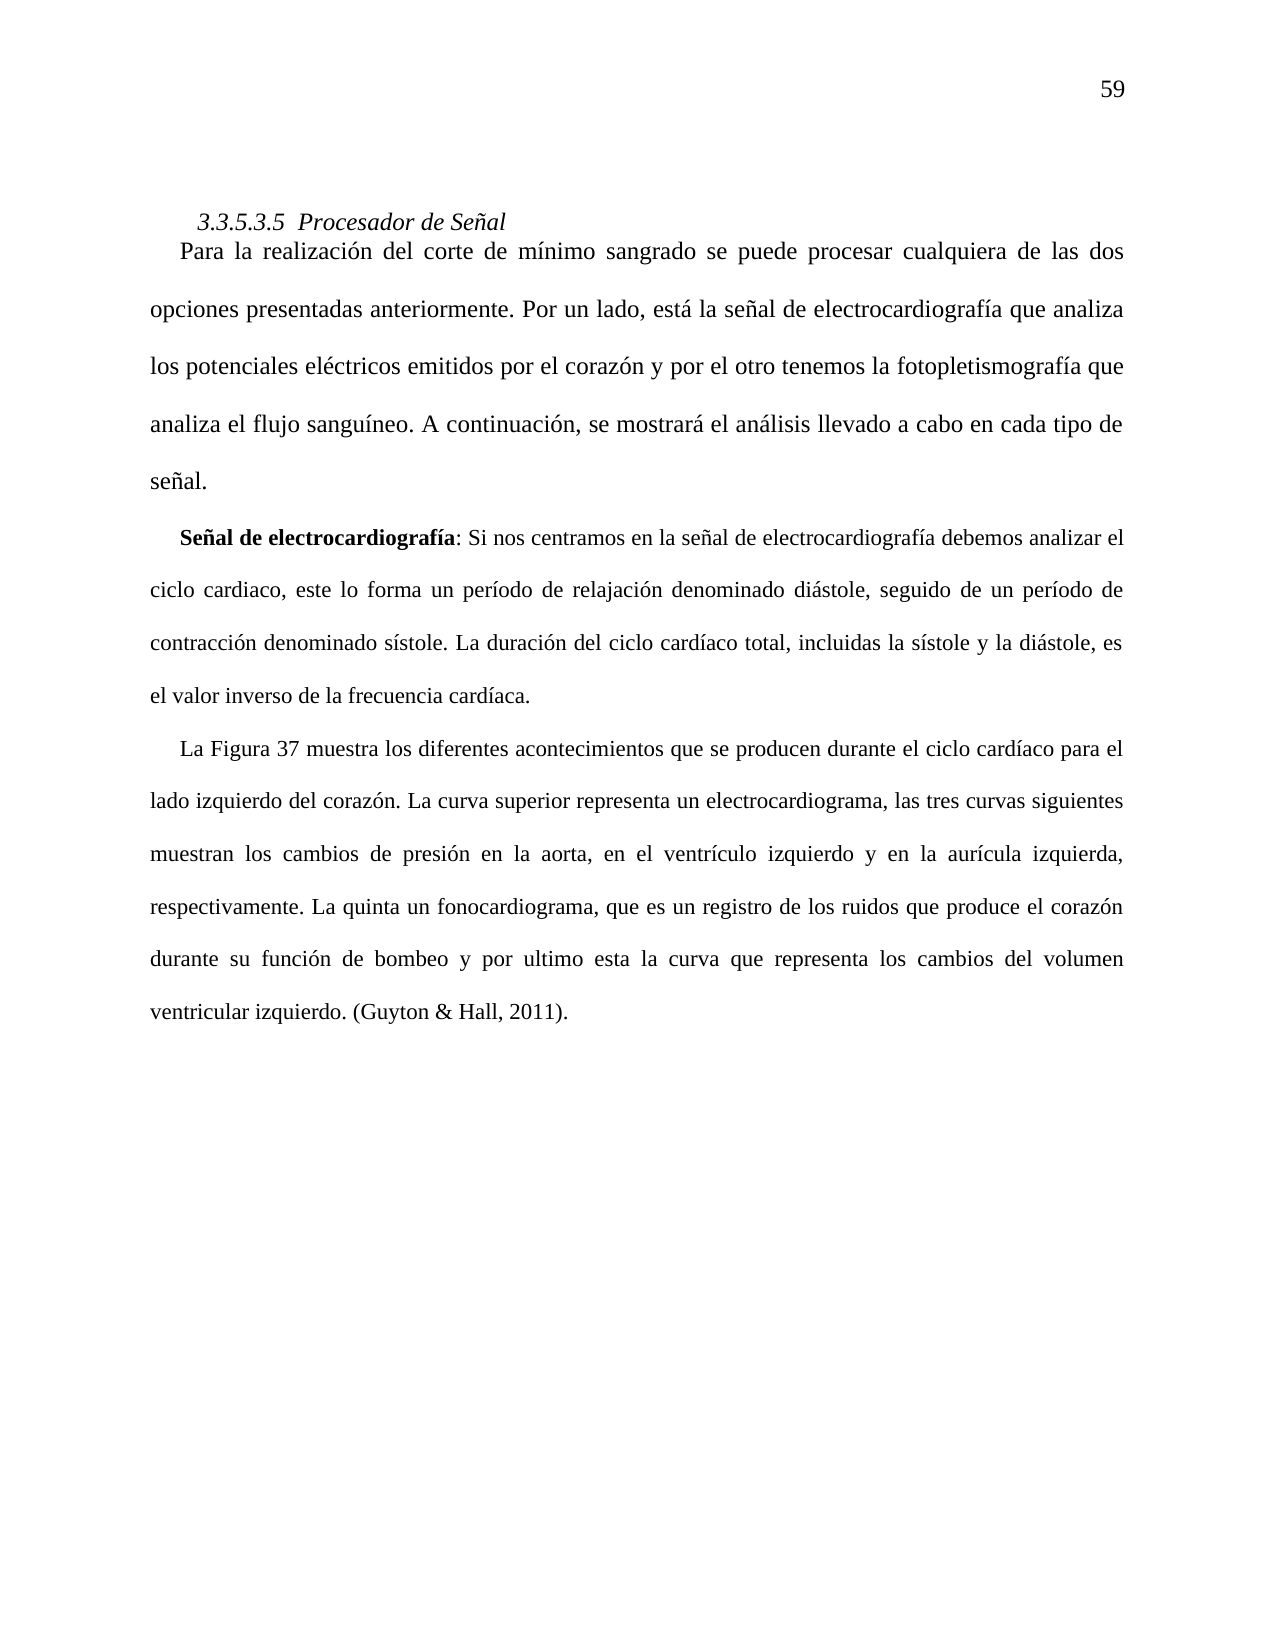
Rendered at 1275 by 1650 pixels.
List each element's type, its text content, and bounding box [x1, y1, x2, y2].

text Señal de electrocardiografía: Si nos centramos en la señal de electrocardiografía debemos analizar el ciclo cardiaco, este lo forma un período de relajación denominado diástole, seguido de un período de contracción denominado sístole. La duración del ciclo cardíaco total, incluidas la sístole y la diástole, es el valor inverso de la frecuencia cardíaca. [150, 524, 1125, 708]
text La Figura 37 muestra los diferentes acontecimientos que se producen durante el ciclo cardíaco para el lado izquierdo del corazón. La curva superior representa un electrocardiograma, las tres curvas siguientes muestran los cambios de presión en la aorta, en el ventrículo izquierdo y en la aurícula izquierda, respectivamente. La quinta un fonocardiograma, que es un registro de los ruidos que produce el corazón durante su función de bombeo y por ultimo esta la curva que representa los cambios del volumen ventricular izquierdo. (Guyton & Hall, 2011). [150, 734, 1125, 1024]
subtitle Procesador de Señal [150, 207, 1125, 236]
text Para la realización del corte de mínimo sangrado se puede procesar cualquiera de las dos opciones presentadas anteriormente. Por un lado, está la señal de electrocardiografía que analiza los potenciales eléctricos emitidos por el corazón y por el otro tenemos la fotopletismografía que analiza el flujo sanguíneo. A continuación, se mostrará el análisis llevado a cabo en cada tipo de señal. [150, 236, 1125, 495]
